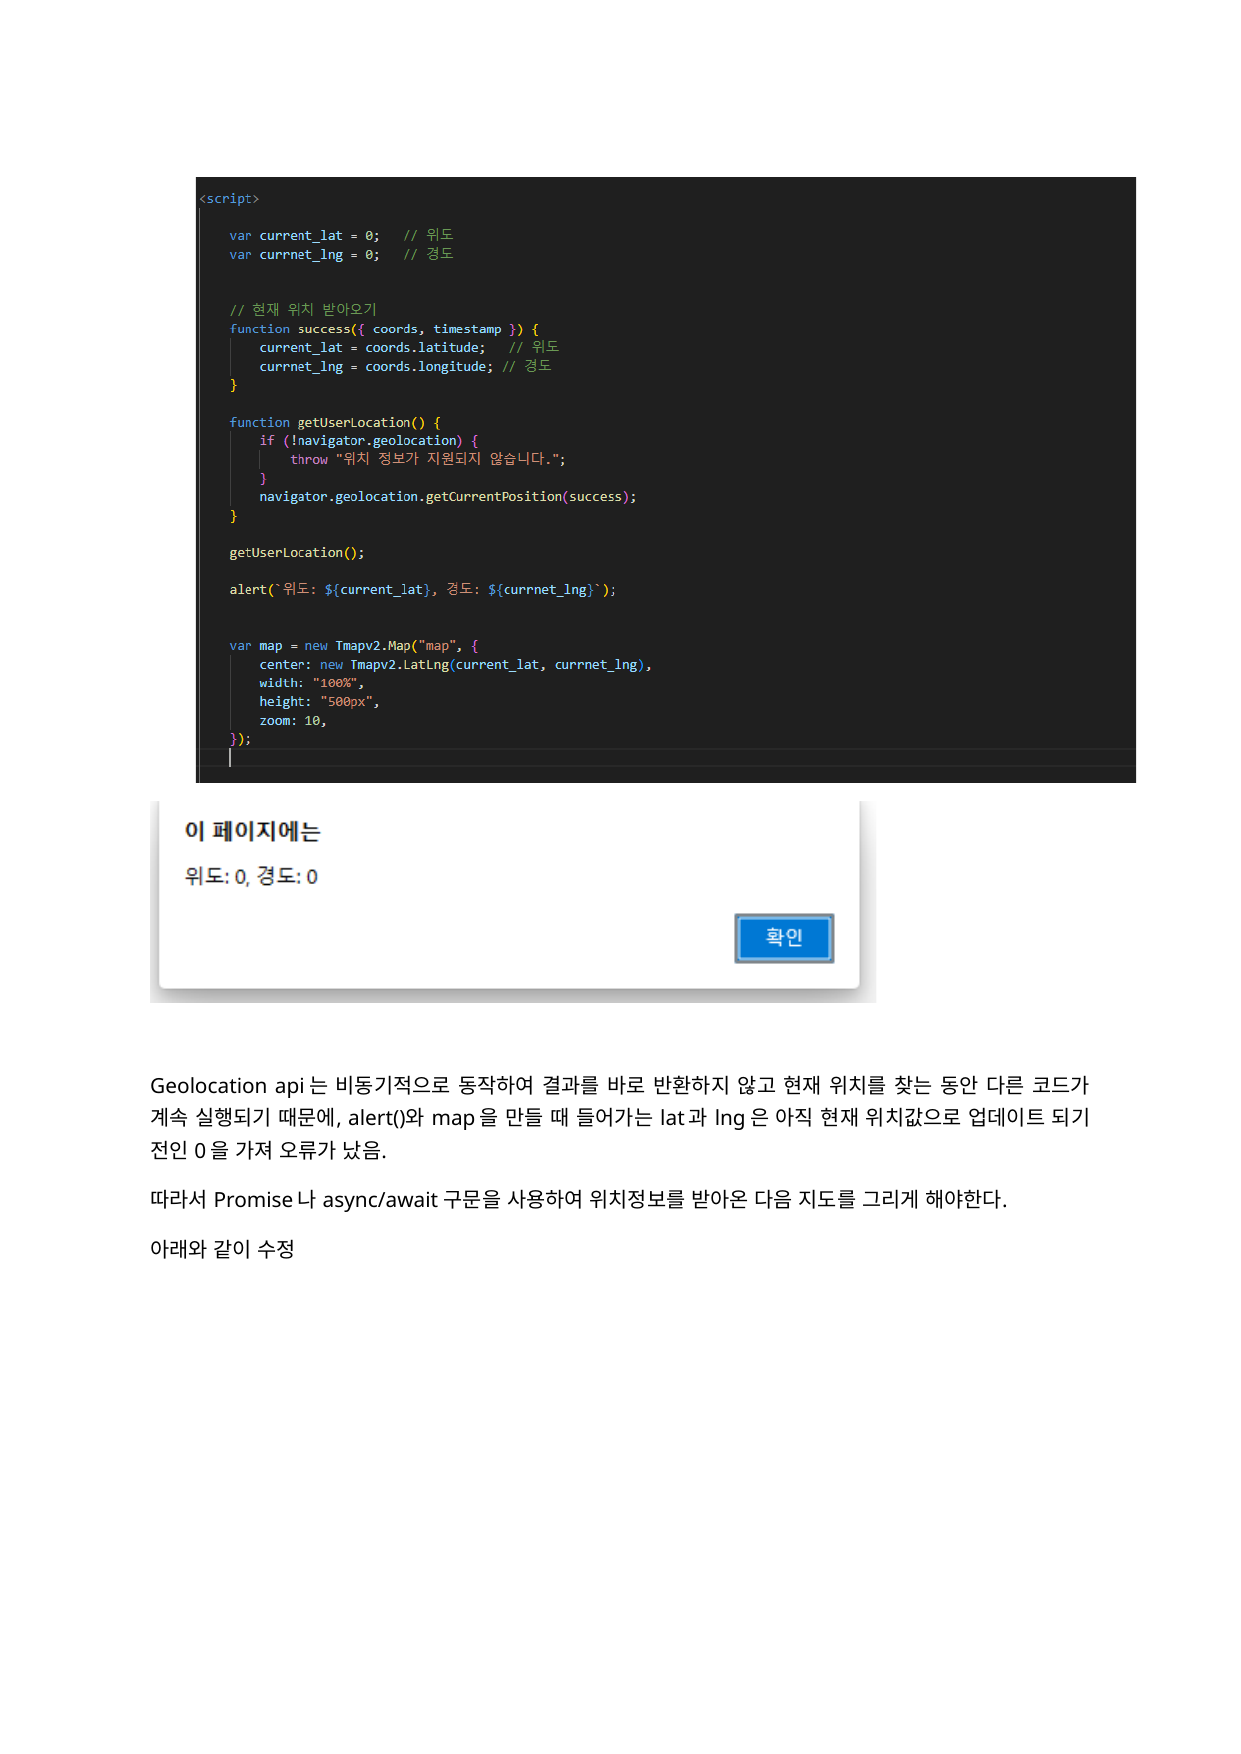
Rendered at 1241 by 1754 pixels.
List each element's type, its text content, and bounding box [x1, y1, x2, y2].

picture [150, 801, 877, 1003]
text 아래와 같이 수정 [150, 1233, 1090, 1263]
picture [195, 177, 1137, 783]
text Geolocation api는 비동기적으로 동작하여 결과를 바로 반환하지 않고 현재 위치를 찾는 동안 다른 코드가 계속 실행되기 때문에, alert()와 map을 만들 때 들어가는 lat과 lng은 아직 현재 위치값으로 업데이트 되기 전인 0을 가져 오류가 났음. [150, 1069, 1090, 1165]
text 따라서 Promise나 async/await 구문을 사용하여 위치정보를 받아온 다음 지도를 그리게 해야한다. [150, 1184, 1090, 1214]
